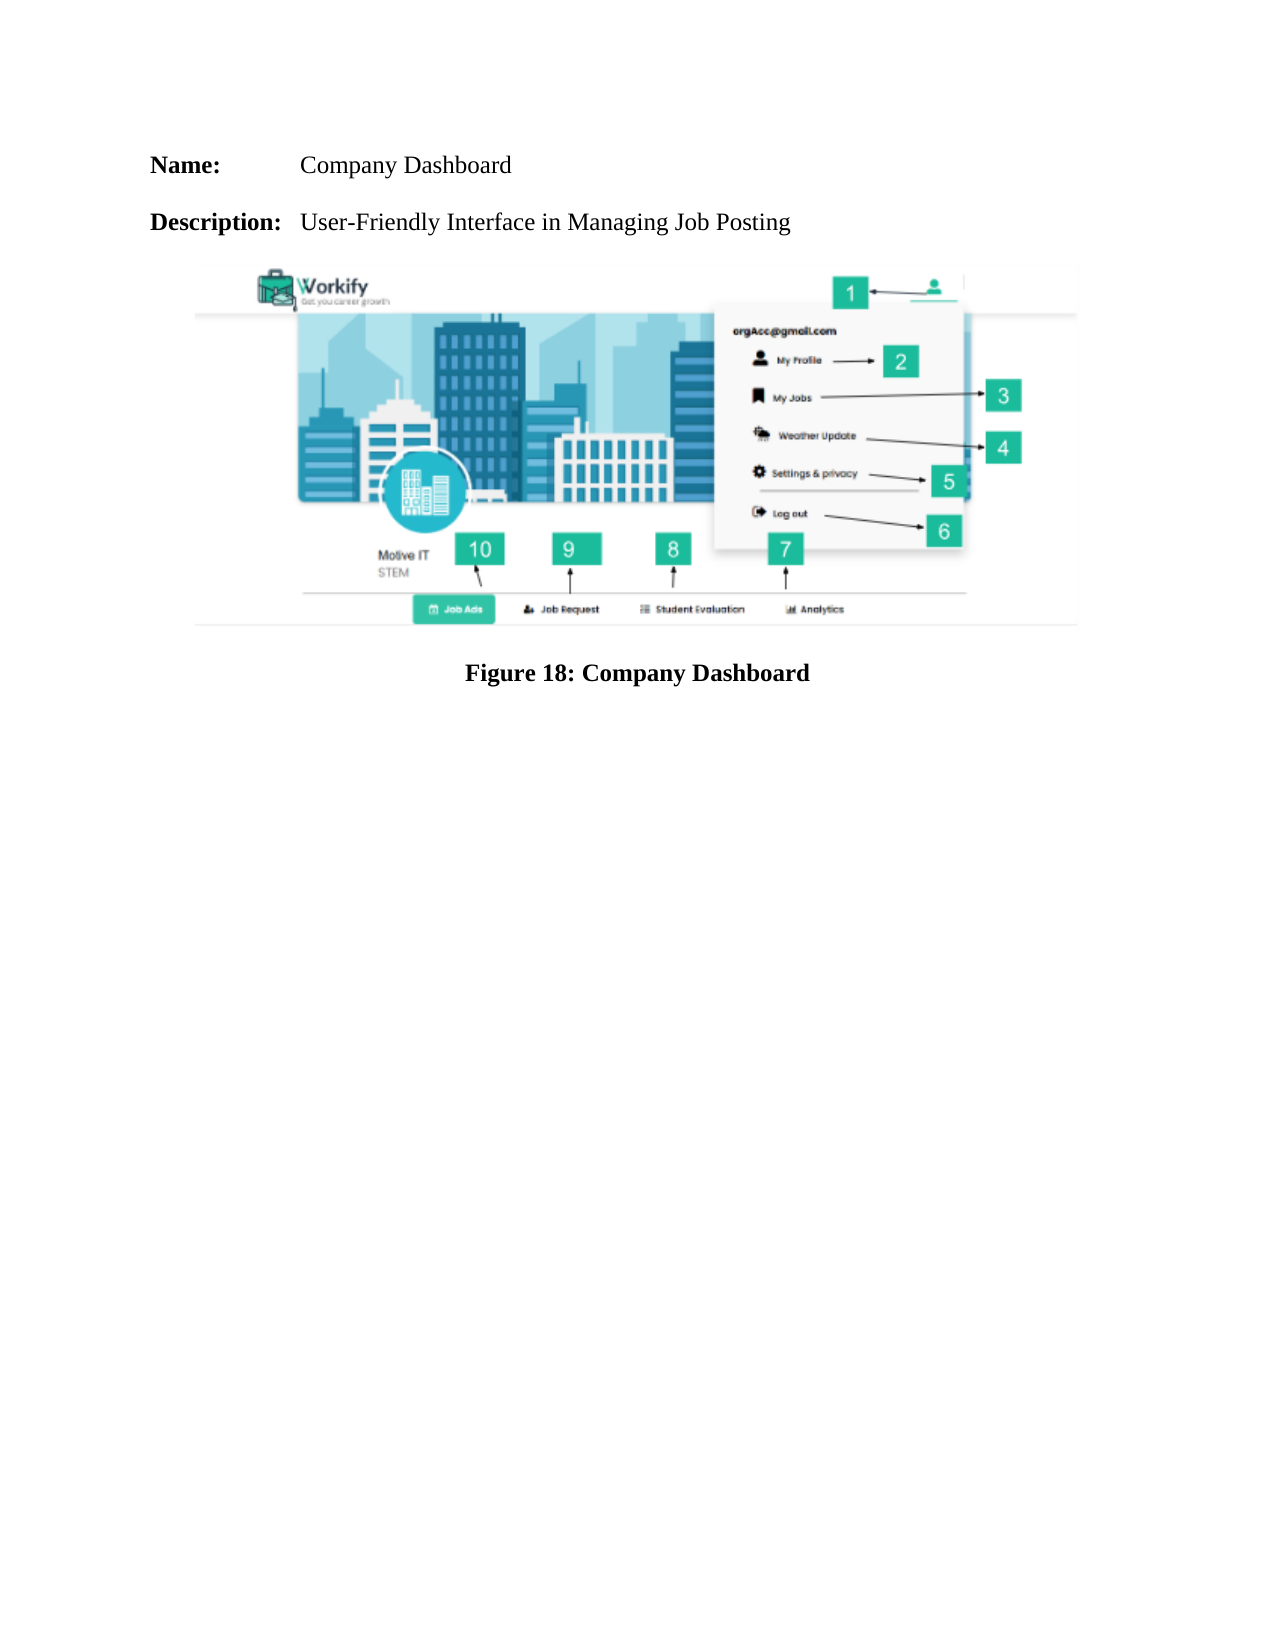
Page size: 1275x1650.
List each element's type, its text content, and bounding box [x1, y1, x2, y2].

picture [194, 265, 1081, 632]
text Description: User-Friendly Interface in Managing Job Posting [150, 207, 1125, 236]
text Figure 18: Company Dashboard [150, 658, 1125, 686]
text Name: Company Dashboard [150, 150, 1125, 179]
